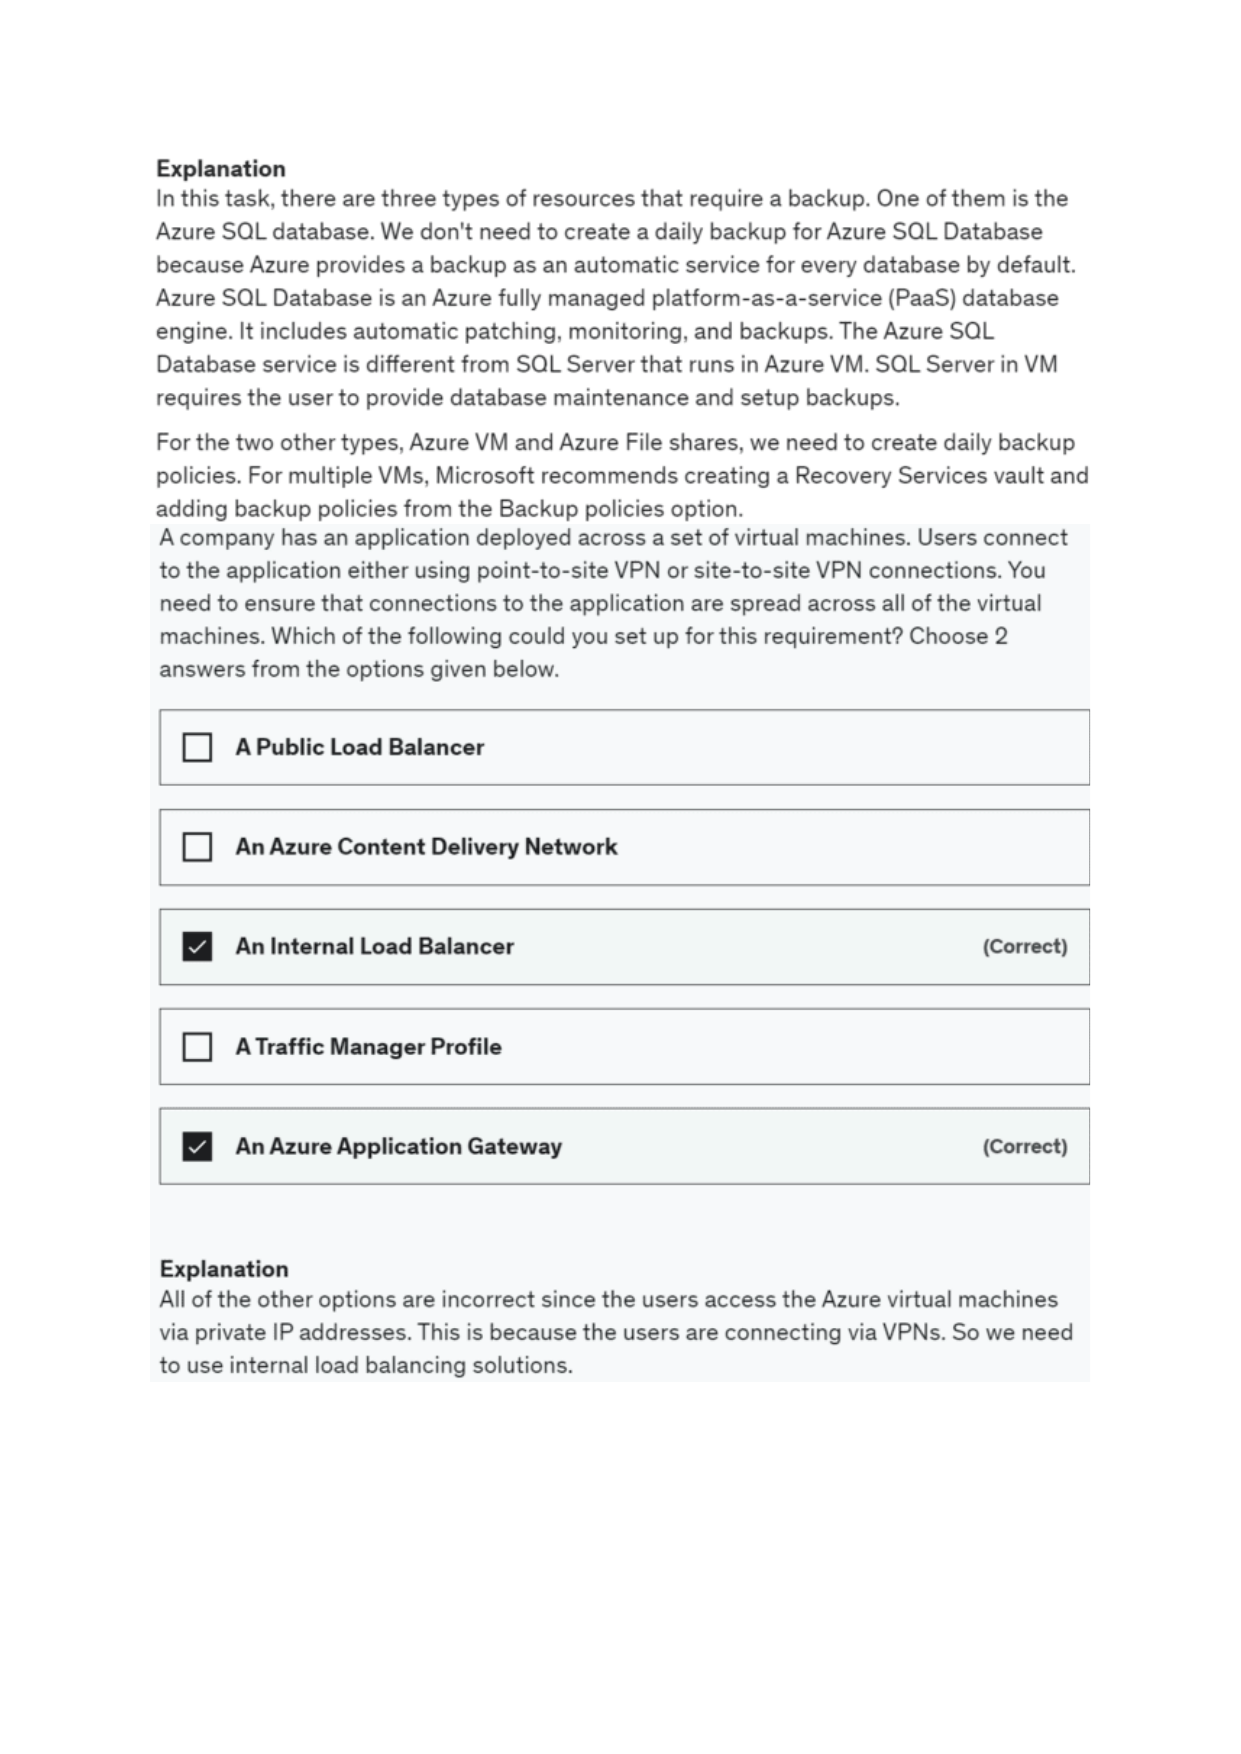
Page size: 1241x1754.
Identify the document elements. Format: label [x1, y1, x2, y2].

picture [150, 524, 1091, 1382]
picture [150, 150, 1091, 523]
